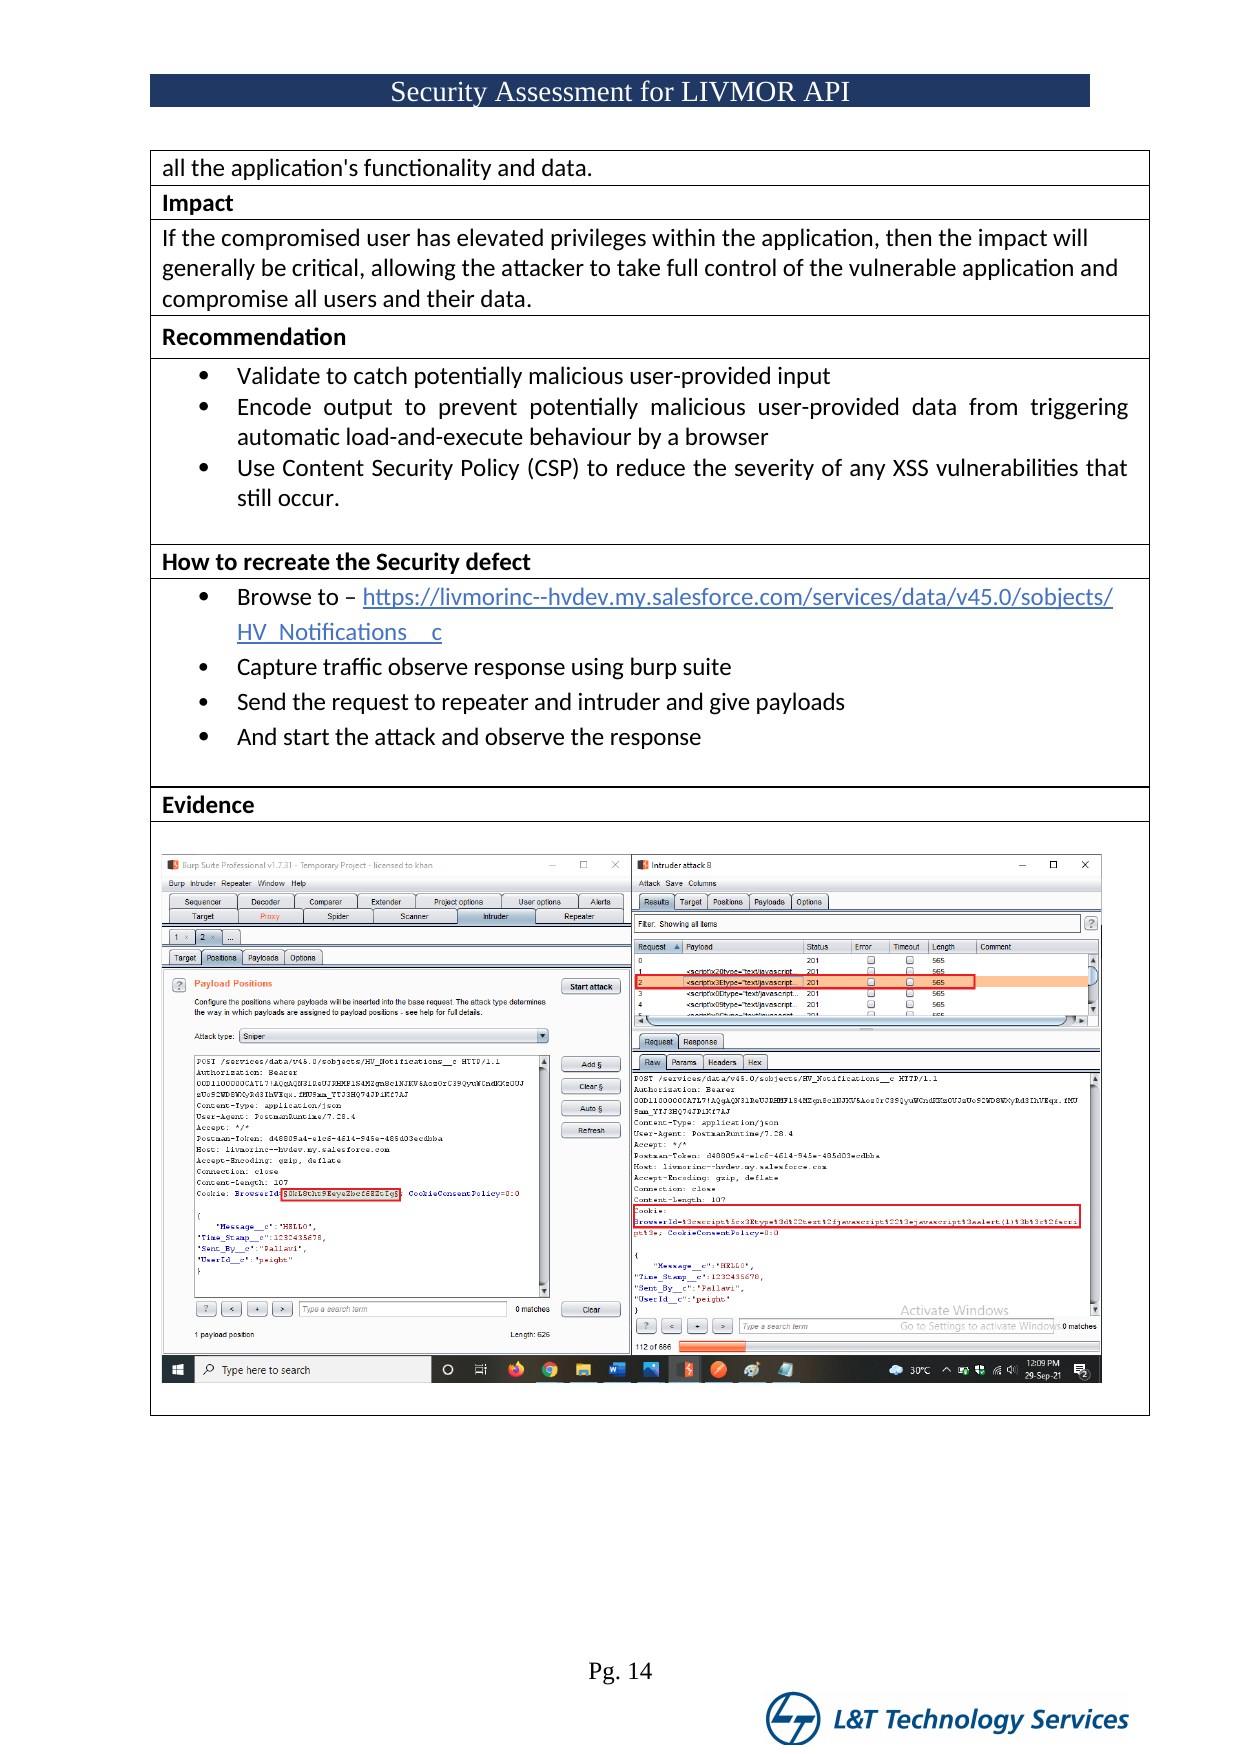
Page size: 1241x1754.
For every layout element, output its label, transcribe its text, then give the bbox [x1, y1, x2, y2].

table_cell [151, 151, 1149, 185]
table_cell [151, 822, 1149, 1415]
picture [763, 1691, 1129, 1745]
table_cell How to recreate the Security defect [151, 545, 1149, 578]
table_cell Impact [151, 186, 1149, 219]
table_cell Evidence [151, 788, 1149, 821]
table_cell If the compromised user has elevated privileges within the application, then the impact will generally be critical, allowing the attacker to take full control of the vulnerable application and compromise all users and their data. [151, 220, 1149, 315]
table_cell Browse to – https://livmorinc--hvdev.my.salesforce.com/services/data/v45.0/sobjects/HV_Notifications__c Capture traffic observe response using burp suite Send the request to repeater and intruder and give payloads And start the attack and observe the response [151, 579, 1149, 786]
table_cell Recommendation [151, 316, 1149, 358]
table_cell Validate to catch potentially malicious user-provided input Encode output to prevent potentially malicious user-provided data from triggering automatic load-and-execute behaviour by a browser Use Content Security Policy (CSP) to reduce the severity of any XSS vulnerabilities that still occur. [151, 359, 1149, 544]
picture [161, 854, 1102, 1383]
